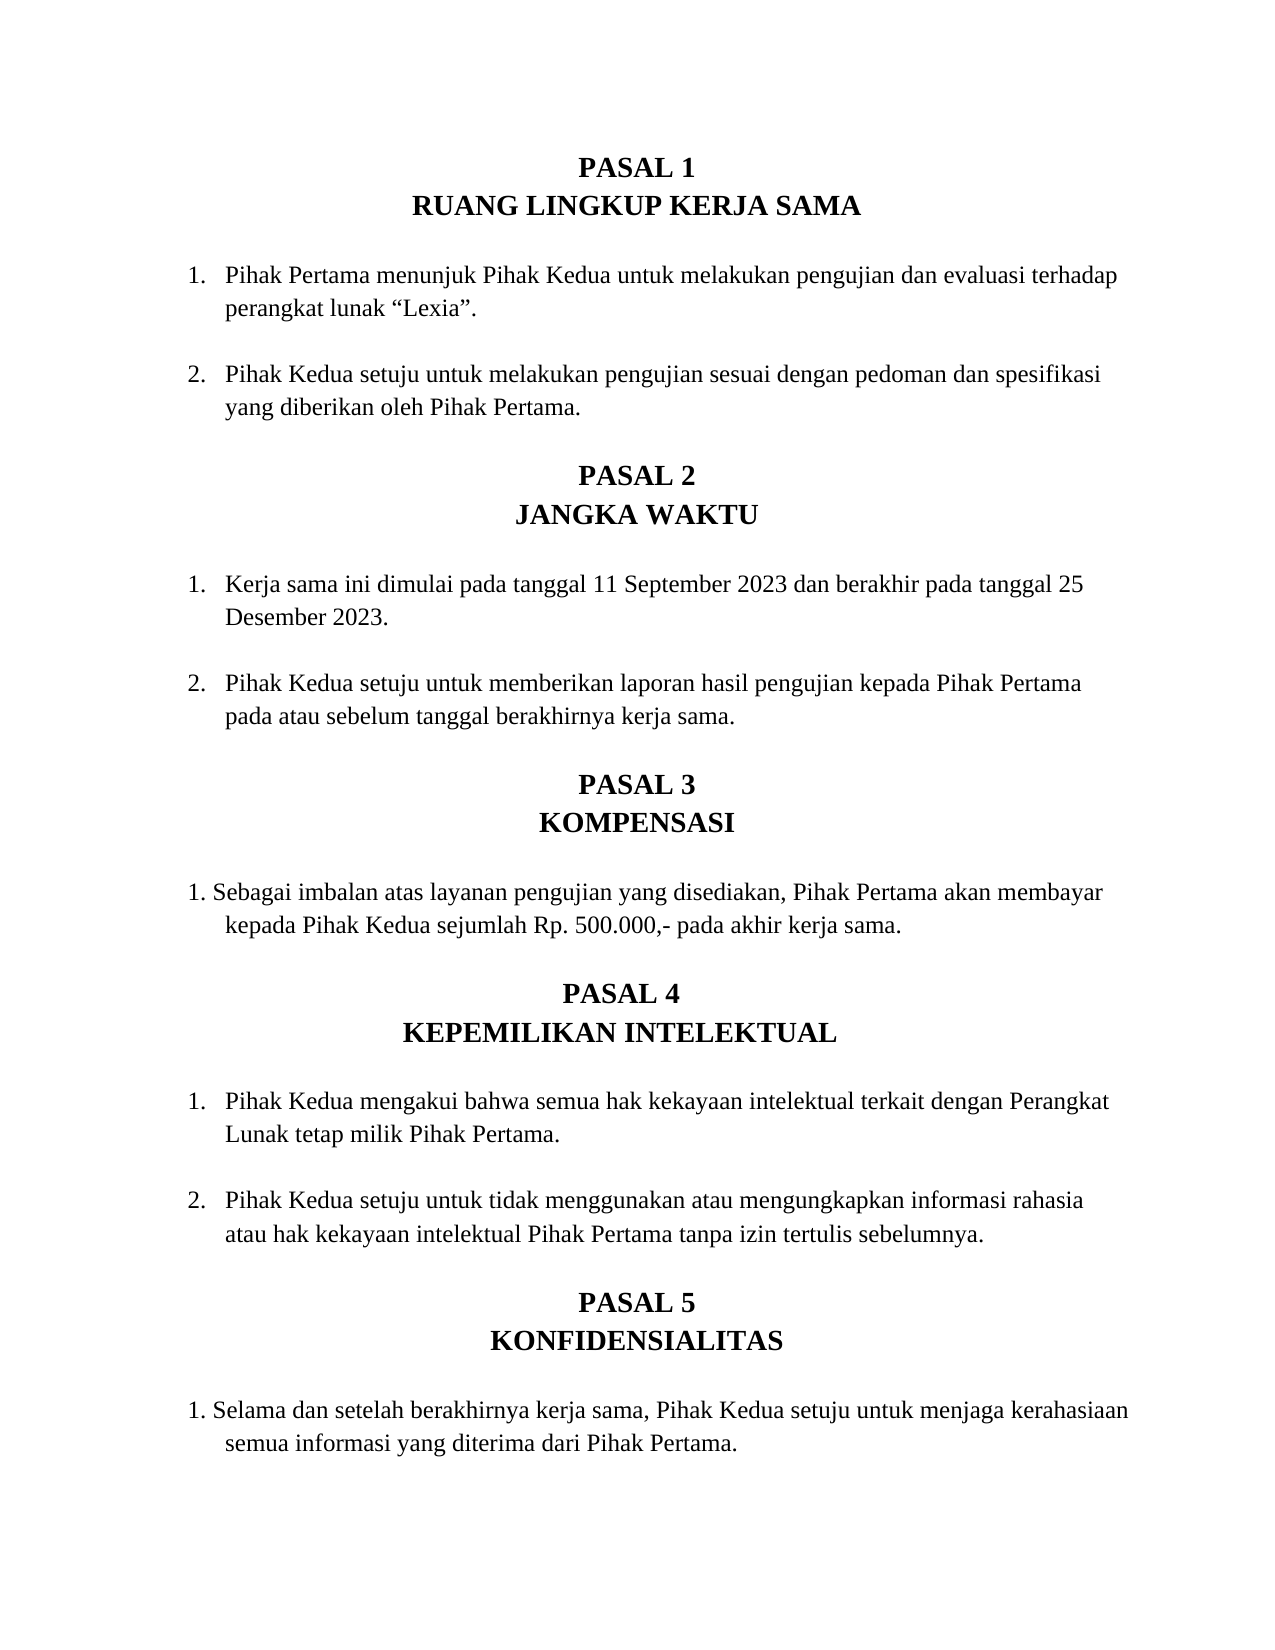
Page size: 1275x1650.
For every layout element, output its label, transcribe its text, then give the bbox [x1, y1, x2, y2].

list Pihak Kedua setuju untuk melakukan pengujian sesuai dengan pedoman dan spesifikasi yang diberikan oleh Pihak Pertama. [187, 359, 1123, 421]
text PASAL 1 [344, 150, 929, 183]
list Pihak Pertama menunjuk Pihak Kedua untuk melakukan pengujian dan evaluasi terhadap perangkat lunak “Lexia”. [187, 260, 1123, 322]
text 1. Selama dan setelah berakhirnya kerja sama, Pihak Kedua setuju untuk menjaga kerahasiaan semua informasi yang diterima dari Pihak Pertama. [187, 1395, 1162, 1457]
text JANGKA WAKTU [500, 497, 774, 531]
list Pihak Kedua mengakui bahwa semua hak kekayaan intelektual terkait dengan Perangkat Lunak tetap milik Pihak Pertama. [187, 1086, 1123, 1148]
list Kerja sama ini dimulai pada tanggal 11 September 2023 dan berakhir pada tanggal 25 Desember 2023. [187, 569, 1123, 630]
text PASAL 3 [474, 767, 799, 801]
text PASAL 5 KONFIDENSIALITAS [474, 1285, 799, 1357]
text PASAL 2 [500, 458, 774, 492]
text 1. Sebagai imbalan atas layanan pengujian yang disediakan, Pihak Pertama akan membayar kepada Pihak Kedua sejumlah Rp. 500.000,- pada akhir kerja sama. [187, 877, 1162, 939]
text RUANG LINGKUP KERJA SAMA [344, 188, 929, 222]
list Pihak Kedua setuju untuk memberikan laporan hasil pengujian kepada Pihak Pertama pada atau sebelum tanggal berakhirnya kerja sama. [187, 668, 1123, 729]
text PASAL 4 KEPEMILIKAN INTELEKTUAL [403, 976, 871, 1048]
text KOMPENSASI [474, 806, 799, 839]
list Pihak Kedua setuju untuk tidak menggunakan atau mengungkapkan informasi rahasia atau hak kekayaan intelektual Pihak Pertama tanpa izin tertulis sebelumnya. [187, 1186, 1124, 1247]
